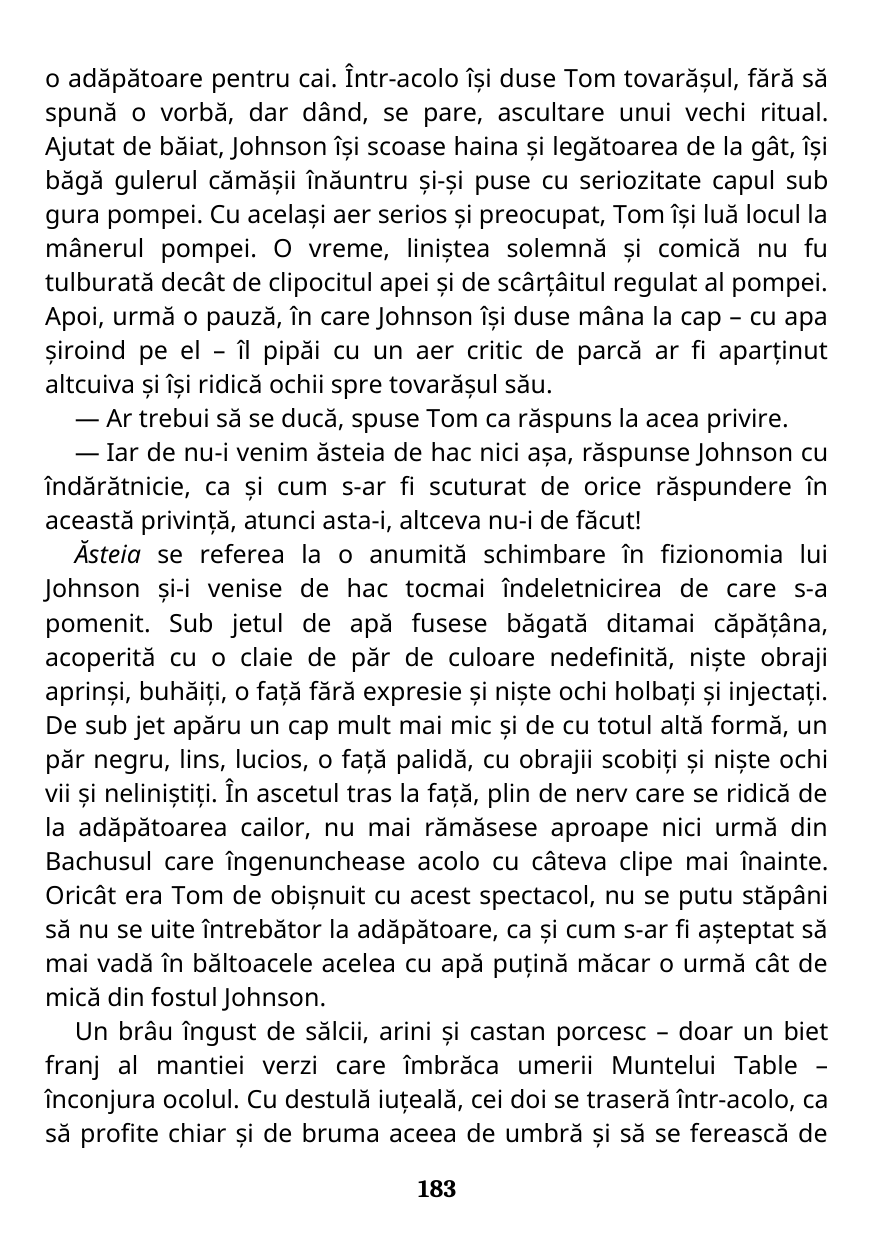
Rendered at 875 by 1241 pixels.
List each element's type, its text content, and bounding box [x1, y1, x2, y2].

text Ăsteia se referea la o anumită schimbare în fizionomia lui Johnson şi-i venise de hac tocmai îndeletnicirea de care s-a pomenit. Sub jetul de apă fusese băgată ditamai căpăţâna, acoperită cu o claie de păr de culoare nedefinită, nişte obraji aprinşi, buhăiţi, o faţă fără expresie şi nişte ochi holbaţi şi injectaţi. De sub jet apăru un cap mult mai mic şi de cu totul altă formă, un păr negru, lins, lucios, o faţă palidă, cu obrajii scobiţi şi nişte ochi vii şi neliniştiţi. În ascetul tras la faţă, plin de nerv care se ridică de la adăpătoarea cailor, nu mai rămăsese aproape nici urmă din Bachusul care îngenunchease acolo cu câteva clipe mai înainte. Oricât era Tom de obişnuit cu acest spectacol, nu se putu stăpâni să nu se uite întrebător la adăpătoare, ca şi cum s-ar fi aşteptat să mai vadă în băltoacele acelea cu apă puţină măcar o urmă cât de mică din fostul Johnson. [45, 537, 829, 1014]
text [45, 1014, 829, 1150]
text — Iar de nu-i venim ăsteia de hac nici aşa, răspunse Johnson cu îndărătnicie, ca şi cum s-ar fi scuturat de orice răspundere în această privinţă, atunci asta-i, altceva nu-i de făcut! [45, 435, 829, 537]
text — Ar trebui să se ducă, spuse Tom ca răspuns la acea privire. [45, 401, 829, 435]
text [45, 60, 829, 401]
